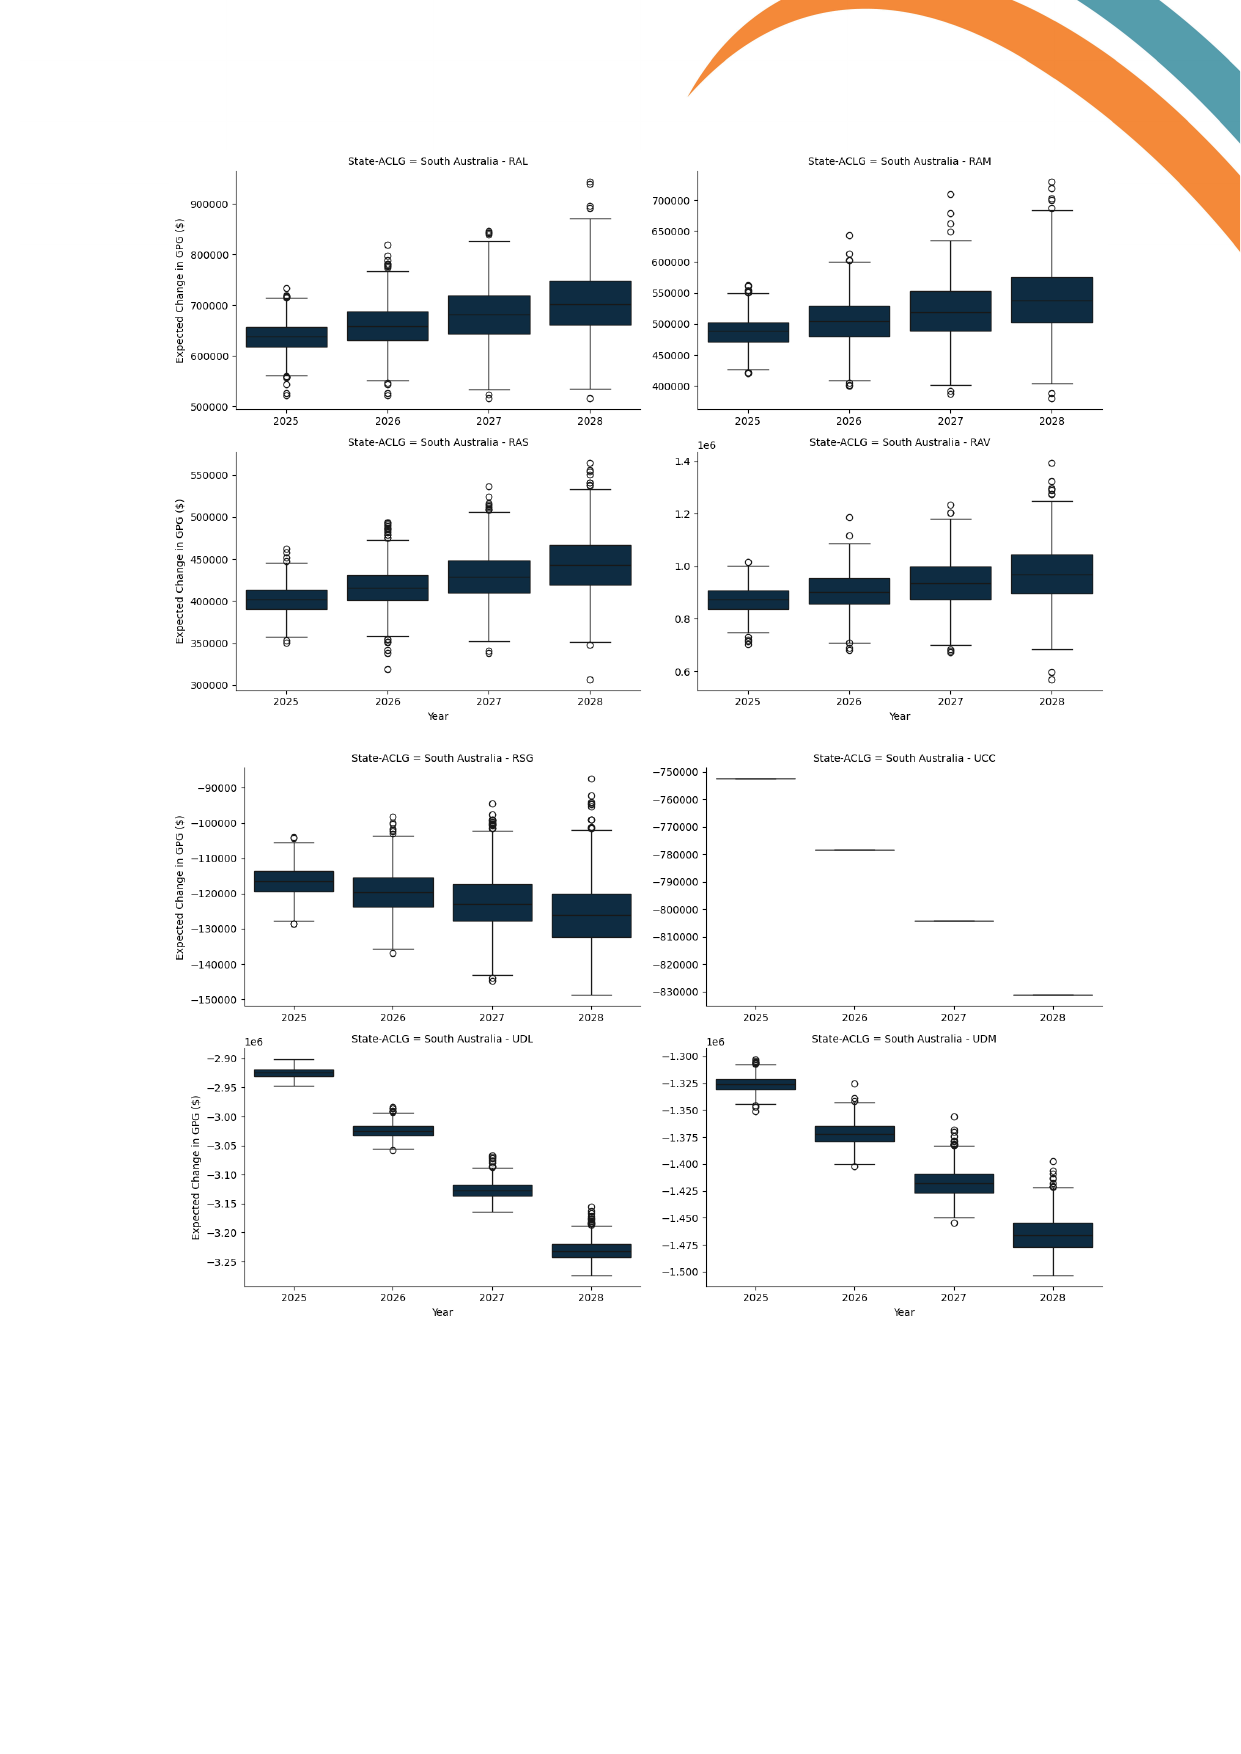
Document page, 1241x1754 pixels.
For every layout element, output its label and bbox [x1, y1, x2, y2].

picture [19, 0, 1241, 729]
picture [168, 746, 1109, 1325]
